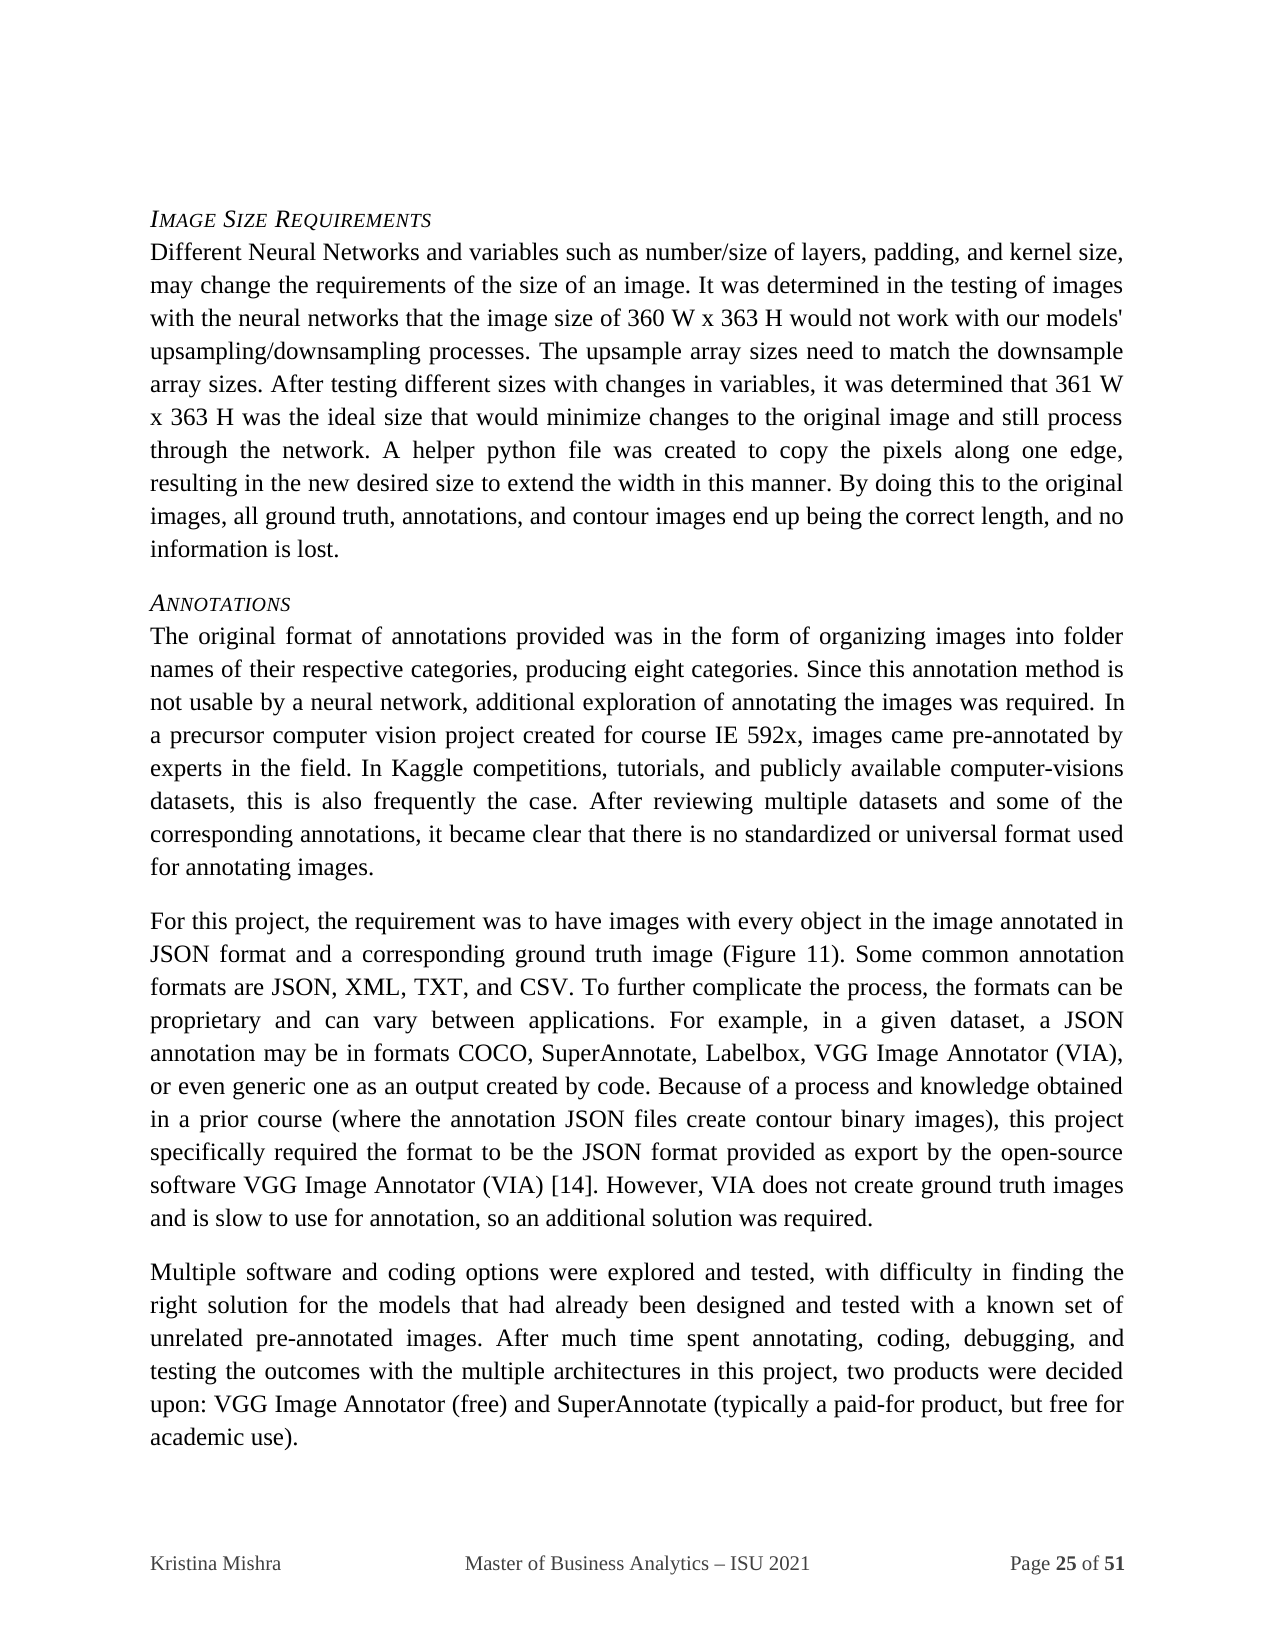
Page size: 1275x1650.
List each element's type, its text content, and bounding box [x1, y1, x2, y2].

text The original format of annotations provided was in the form of organizing images into folder names of their respective categories, producing eight categories. Since this annotation method is not usable by a neural network, additional exploration of annotating the images was required. In a precursor computer vision project created for course IE 592x, images came pre-annotated by experts in the field. In Kaggle competitions, tutorials, and publicly available computer-visions datasets, this is also frequently the case. After reviewing multiple datasets and some of the corresponding annotations, it became clear that there is no standardized or universal format used for annotating images. [150, 621, 1125, 881]
subtitle Annotations [150, 588, 1125, 617]
text For this project, the requirement was to have images with every object in the image annotated in JSON format and a corresponding ground truth image (Figure 11). Some common annotation formats are JSON, XML, TXT, and CSV. To further complicate the process, the formats can be proprietary and can vary between applications. For example, in a given dataset, a JSON annotation may be in formats COCO, SuperAnnotate, Labelbox, VGG Image Annotator (VIA), or even generic one as an output created by code. Because of a process and knowledge obtained in a prior course (where the annotation JSON files create contour binary images), this project specifically required the format to be the JSON format provided as export by the open-source software VGG Image Annotator (VIA) [14]. However, VIA does not create ground truth images and is slow to use for annotation, so an additional solution was required. [150, 906, 1125, 1232]
text Different Neural Networks and variables such as number/size of layers, padding, and kernel size, may change the requirements of the size of an image. It was determined in the testing of images with the neural networks that the image size of 360 W x 363 H would not work with our models' upsampling/downsampling processes. The upsample array sizes need to match the downsample array sizes. After testing different sizes with changes in variables, it was determined that 361 W x 363 H was the ideal size that would minimize changes to the original image and still process through the network. A helper python file was created to copy the pixels along one edge, resulting in the new desired size to extend the width in this manner. By doing this to the original images, all ground truth, annotations, and contour images end up being the correct length, and no information is lost. [150, 237, 1125, 563]
text Multiple software and coding options were explored and tested, with difficulty in finding the right solution for the models that had already been designed and tested with a known set of unrelated pre-annotated images. After much time spent annotating, coding, debugging, and testing the outcomes with the multiple architectures in this project, two products were decided upon: VGG Image Annotator (free) and SuperAnnotate (typically a paid-for product, but free for academic use). [150, 1257, 1125, 1451]
subtitle Image Size Requirements [150, 204, 1125, 233]
